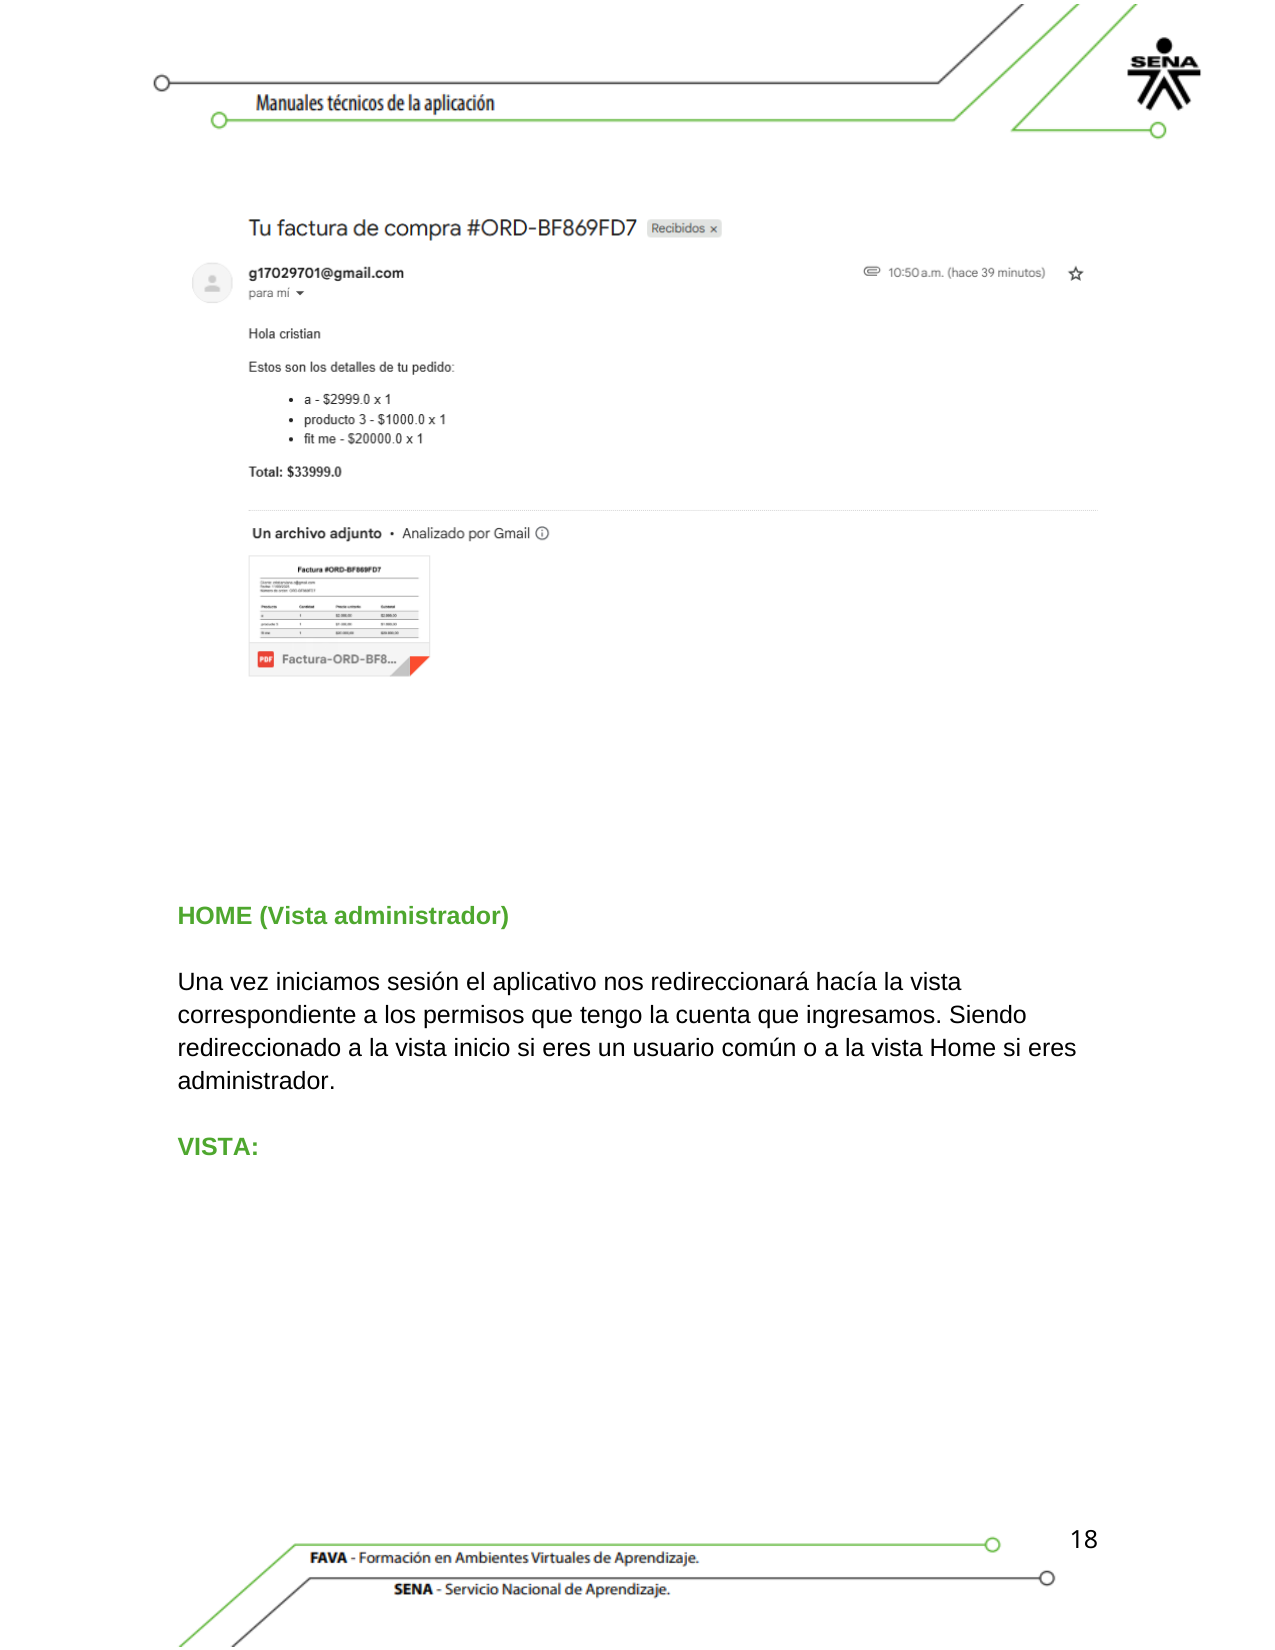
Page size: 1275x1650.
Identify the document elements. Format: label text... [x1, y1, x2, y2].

picture [63, 1508, 1080, 1647]
picture [177, 184, 1098, 731]
text VISTA: [177, 1132, 1098, 1161]
text HOME (Vista administrador) [177, 901, 1098, 929]
picture [97, 4, 1259, 166]
text Una vez iniciamos sesión el aplicativo nos redireccionará hacía la vista correspondiente a los permisos que tengo la cuenta que ingresamos. Siendo redireccionado a la vista inicio si eres un usuario común o a la vista Home si eres administrador. [177, 967, 1098, 1094]
